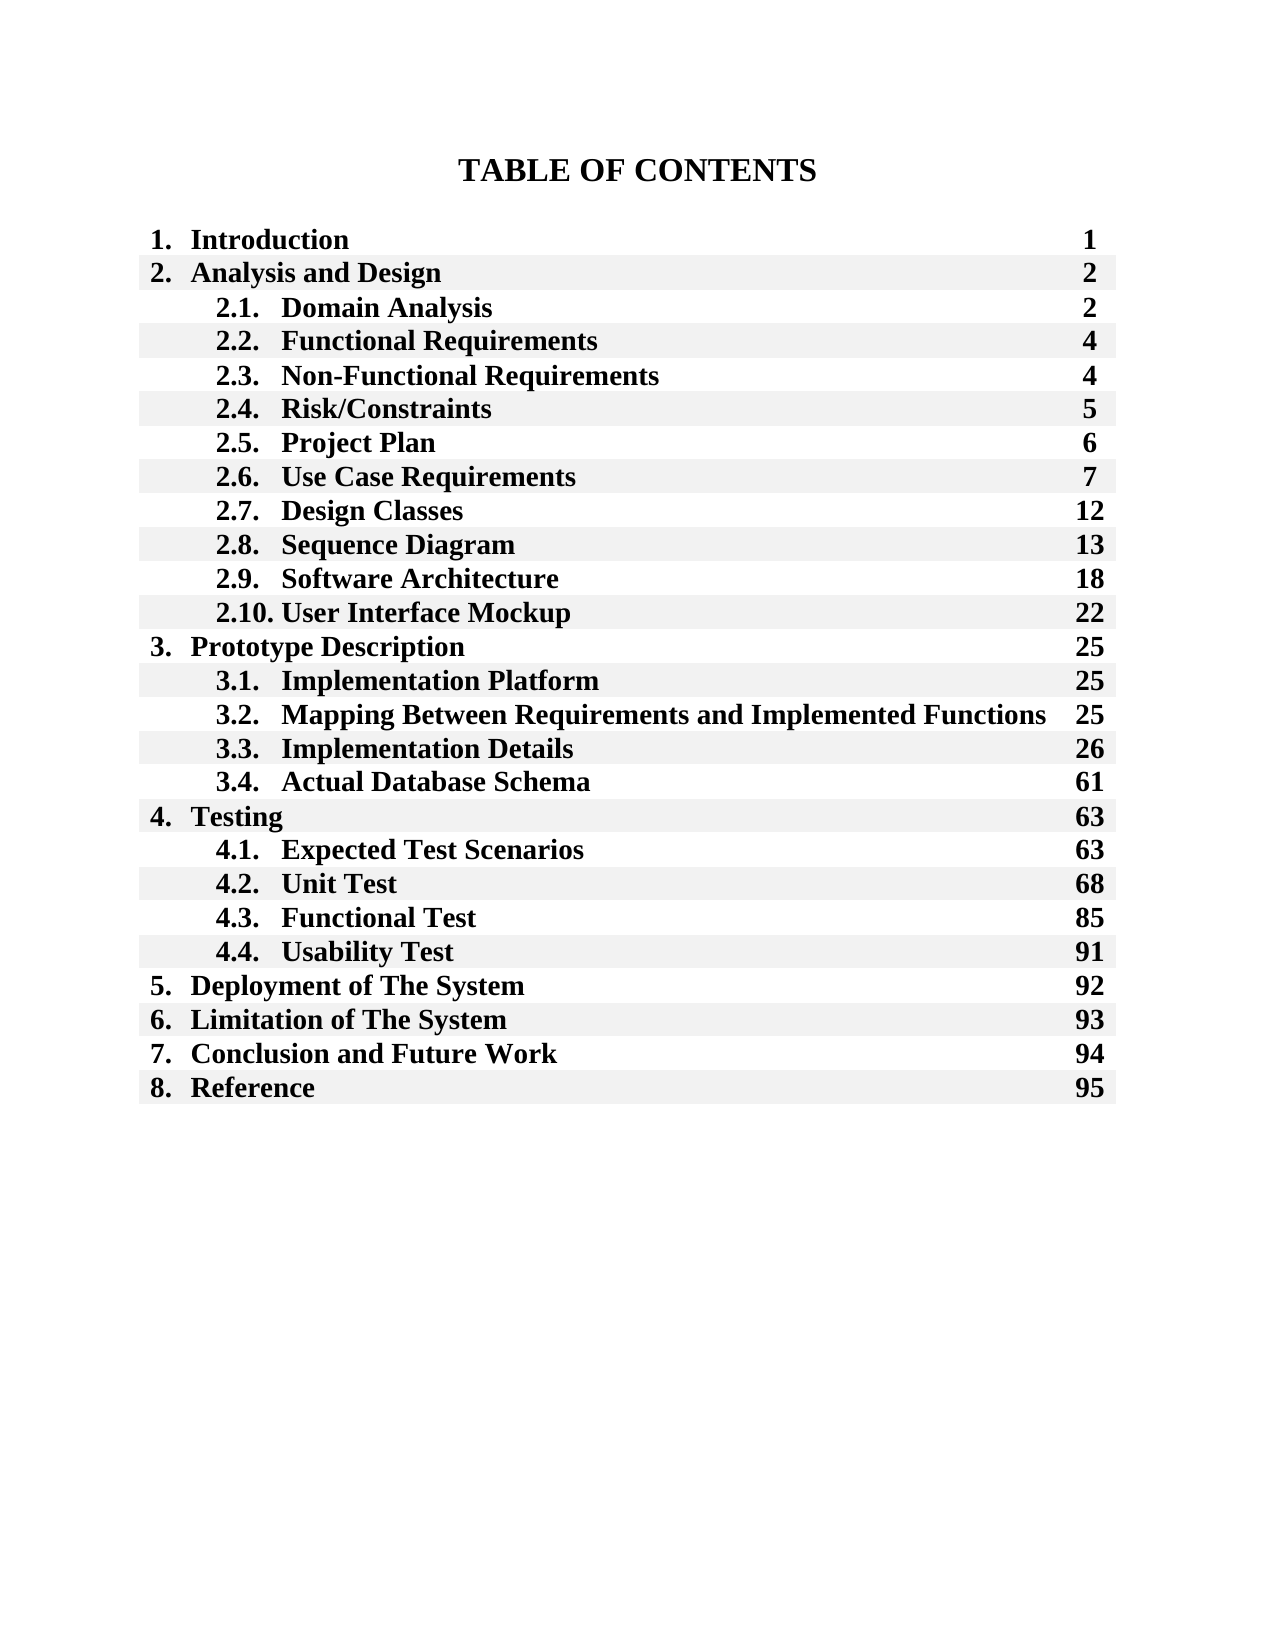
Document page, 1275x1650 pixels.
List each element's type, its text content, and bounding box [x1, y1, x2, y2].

table_cell 22 [1064, 595, 1116, 629]
table_cell 91 [1064, 935, 1116, 968]
text TABLE OF CONTENTS [150, 150, 1125, 188]
table_cell 2.8. Sequence Diagram [139, 527, 1064, 561]
table_cell 2.2. Functional Requirements [139, 323, 1064, 358]
table_cell 2.9. Software Architecture [139, 561, 1064, 595]
table_cell 26 [1064, 731, 1116, 764]
table_cell 2.3. Non-Functional Requirements [139, 358, 1064, 391]
table_cell 68 [1064, 867, 1116, 900]
table_cell 2.1. Domain Analysis [139, 290, 1064, 323]
table_cell 2 [1064, 255, 1116, 290]
table_cell 4 [1064, 323, 1116, 358]
table_cell 25 [1064, 629, 1116, 663]
table_cell 12 [1064, 494, 1116, 527]
table_cell 25 [1064, 697, 1116, 731]
table_cell 93 [1064, 1003, 1116, 1036]
table_cell Prototype Description [139, 629, 1064, 663]
table_cell 92 [1064, 968, 1116, 1002]
table_cell 3.2. Mapping Between Requirements and Implemented Functions [139, 697, 1064, 731]
table_cell 7 [1064, 459, 1116, 493]
table_cell 2.7. Design Classes [139, 494, 1064, 527]
table_cell Deployment of The System [139, 968, 1064, 1002]
table_cell 3.3. Implementation Details [139, 731, 1064, 764]
table_cell 2.6. Use Case Requirements [139, 459, 1064, 493]
table_cell 85 [1064, 900, 1116, 934]
table_cell Limitation of The System [139, 1003, 1064, 1036]
table_cell 4.3. Functional Test [139, 900, 1064, 934]
table_cell 4 [1064, 358, 1116, 391]
table_header 1 [1064, 222, 1116, 255]
table_cell 2.10. User Interface Mockup [139, 595, 1064, 629]
table_cell 95 [1064, 1070, 1116, 1104]
table_cell 4.4. Usability Test [139, 935, 1064, 968]
table_header Introduction [139, 222, 1064, 255]
table_cell 3.1. Implementation Platform [139, 663, 1064, 697]
table_cell 61 [1064, 764, 1116, 799]
table_cell 2.5. Project Plan [139, 426, 1064, 459]
table_cell 25 [1064, 663, 1116, 697]
table_cell Analysis and Design [139, 255, 1064, 290]
table_cell 3.4. Actual Database Schema [139, 764, 1064, 799]
table_cell 13 [1064, 527, 1116, 561]
table_cell 4.2. Unit Test [139, 867, 1064, 900]
table_cell 4.1. Expected Test Scenarios [139, 832, 1064, 867]
table_cell 2.4. Risk/Constraints [139, 391, 1064, 426]
table_cell 63 [1064, 832, 1116, 867]
table_cell 18 [1064, 561, 1116, 595]
table_cell Conclusion and Future Work [139, 1036, 1064, 1070]
table_cell 94 [1064, 1036, 1116, 1070]
table_cell Reference [139, 1070, 1064, 1104]
table_cell 6 [1064, 426, 1116, 459]
table_cell 63 [1064, 799, 1116, 832]
table_cell 5 [1064, 391, 1116, 426]
table_cell 2 [1064, 290, 1116, 323]
table_cell Testing [139, 799, 1064, 832]
